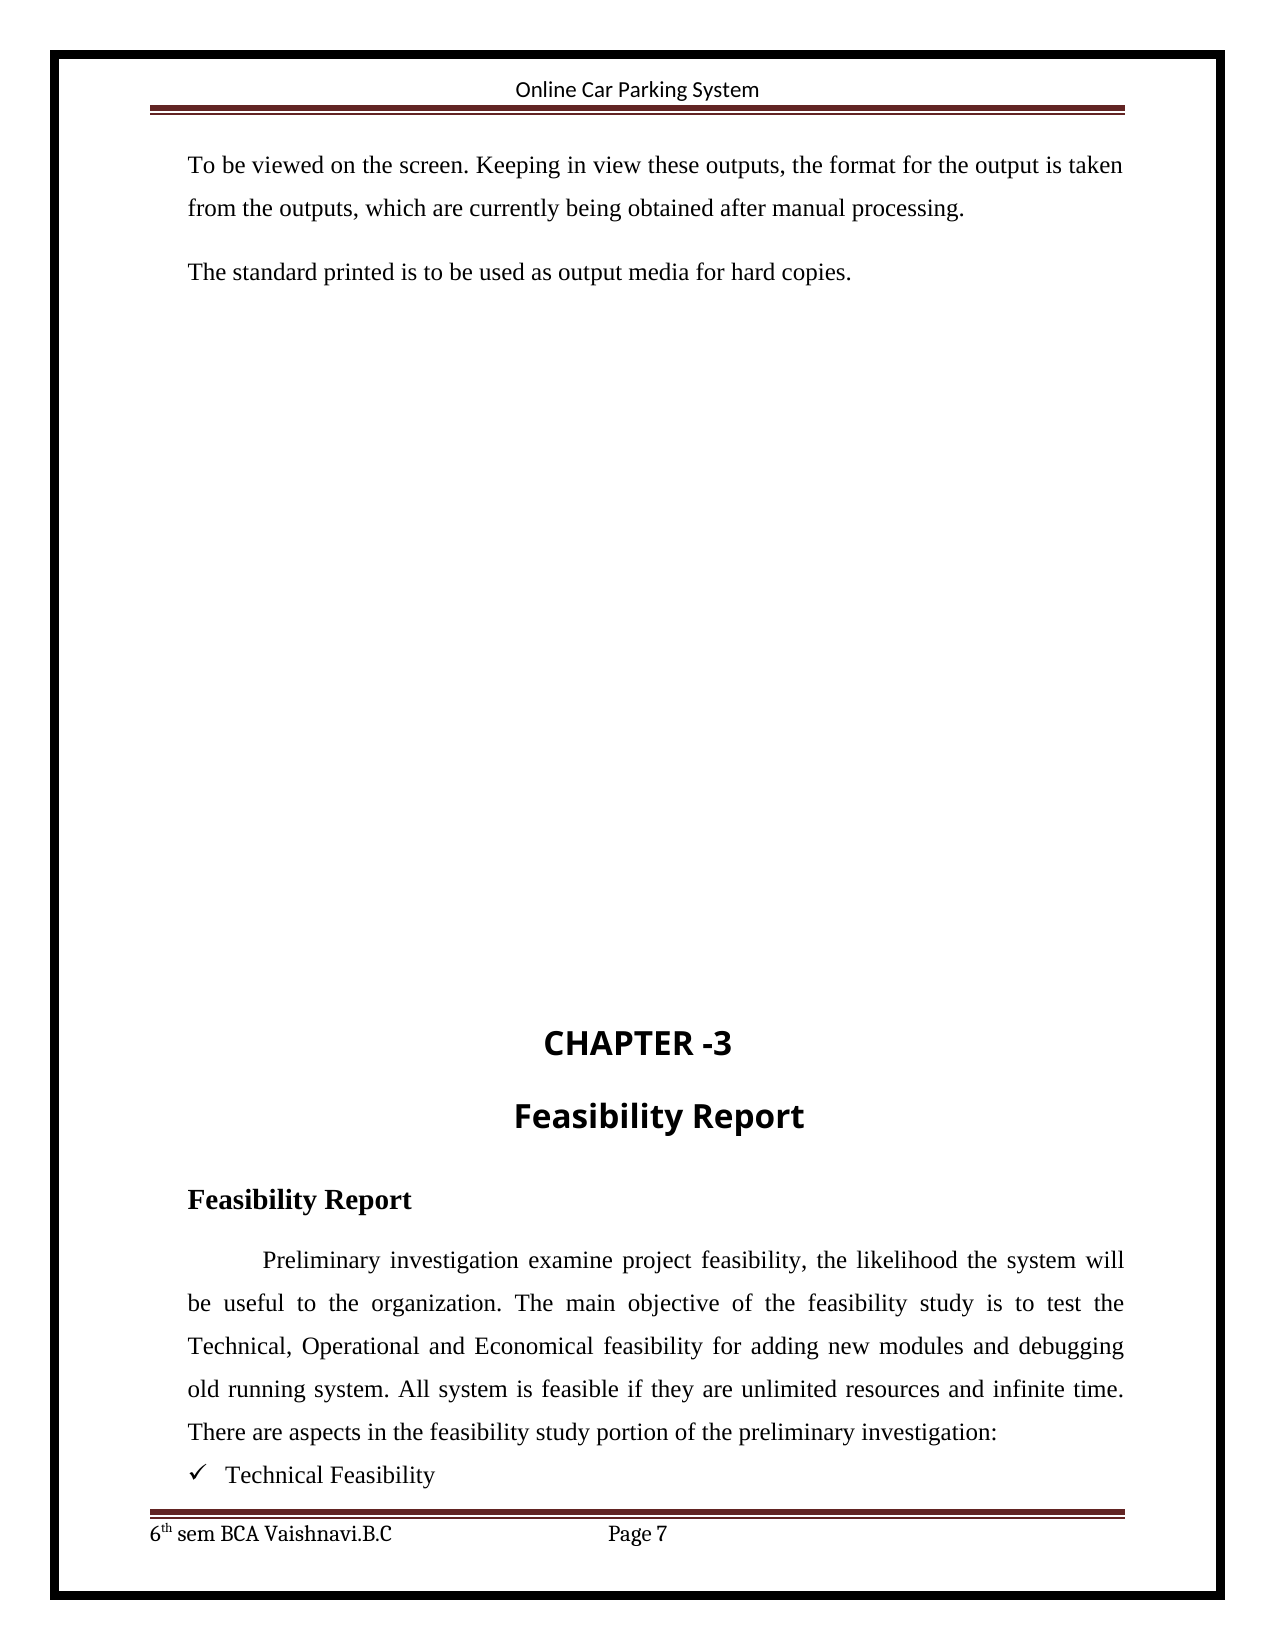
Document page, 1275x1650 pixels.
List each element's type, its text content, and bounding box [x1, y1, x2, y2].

text Feasibility Report [187, 1182, 1125, 1216]
list Technical Feasibility [187, 1460, 1125, 1489]
text The standard printed is to be used as output media for hard copies. [187, 257, 1125, 286]
text To be viewed on the screen. Keeping in view these outputs, the format for the output is taken from the outputs, which are currently being obtained after manual processing. [187, 150, 1125, 222]
text Feasibility Report [150, 1093, 1125, 1138]
text CHAPTER -3 [150, 1020, 1125, 1065]
text Preliminary investigation examine project feasibility, the likelihood the system will be useful to the organization. The main objective of the feasibility study is to test the Technical, Operational and Economical feasibility for adding new modules and debugging old running system. All system is feasible if they are unlimited resources and infinite time. There are aspects in the feasibility study portion of the preliminary investigation: [187, 1245, 1125, 1446]
